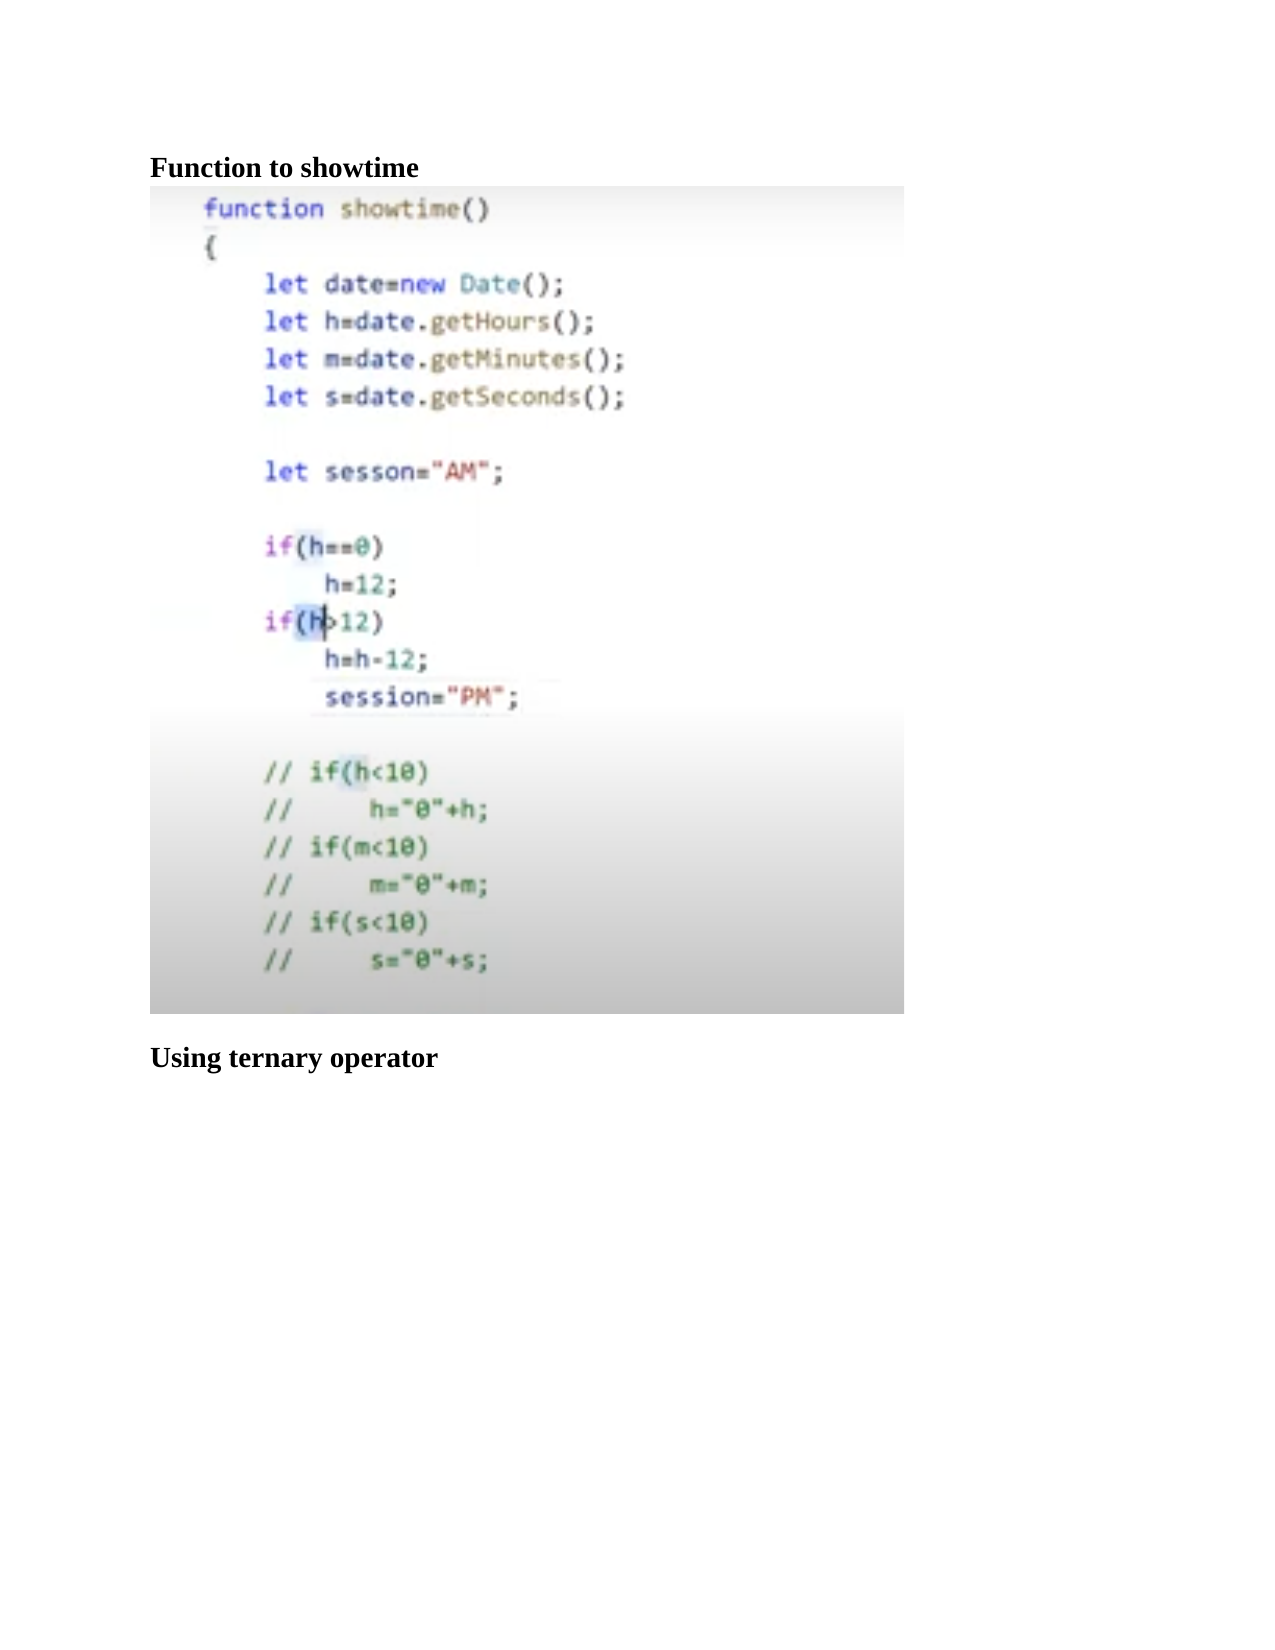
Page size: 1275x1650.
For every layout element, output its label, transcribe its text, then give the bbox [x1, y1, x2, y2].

subtitle Using ternary operator [150, 1040, 1125, 1074]
picture [150, 186, 905, 1014]
subtitle Function to showtime [150, 150, 1125, 183]
